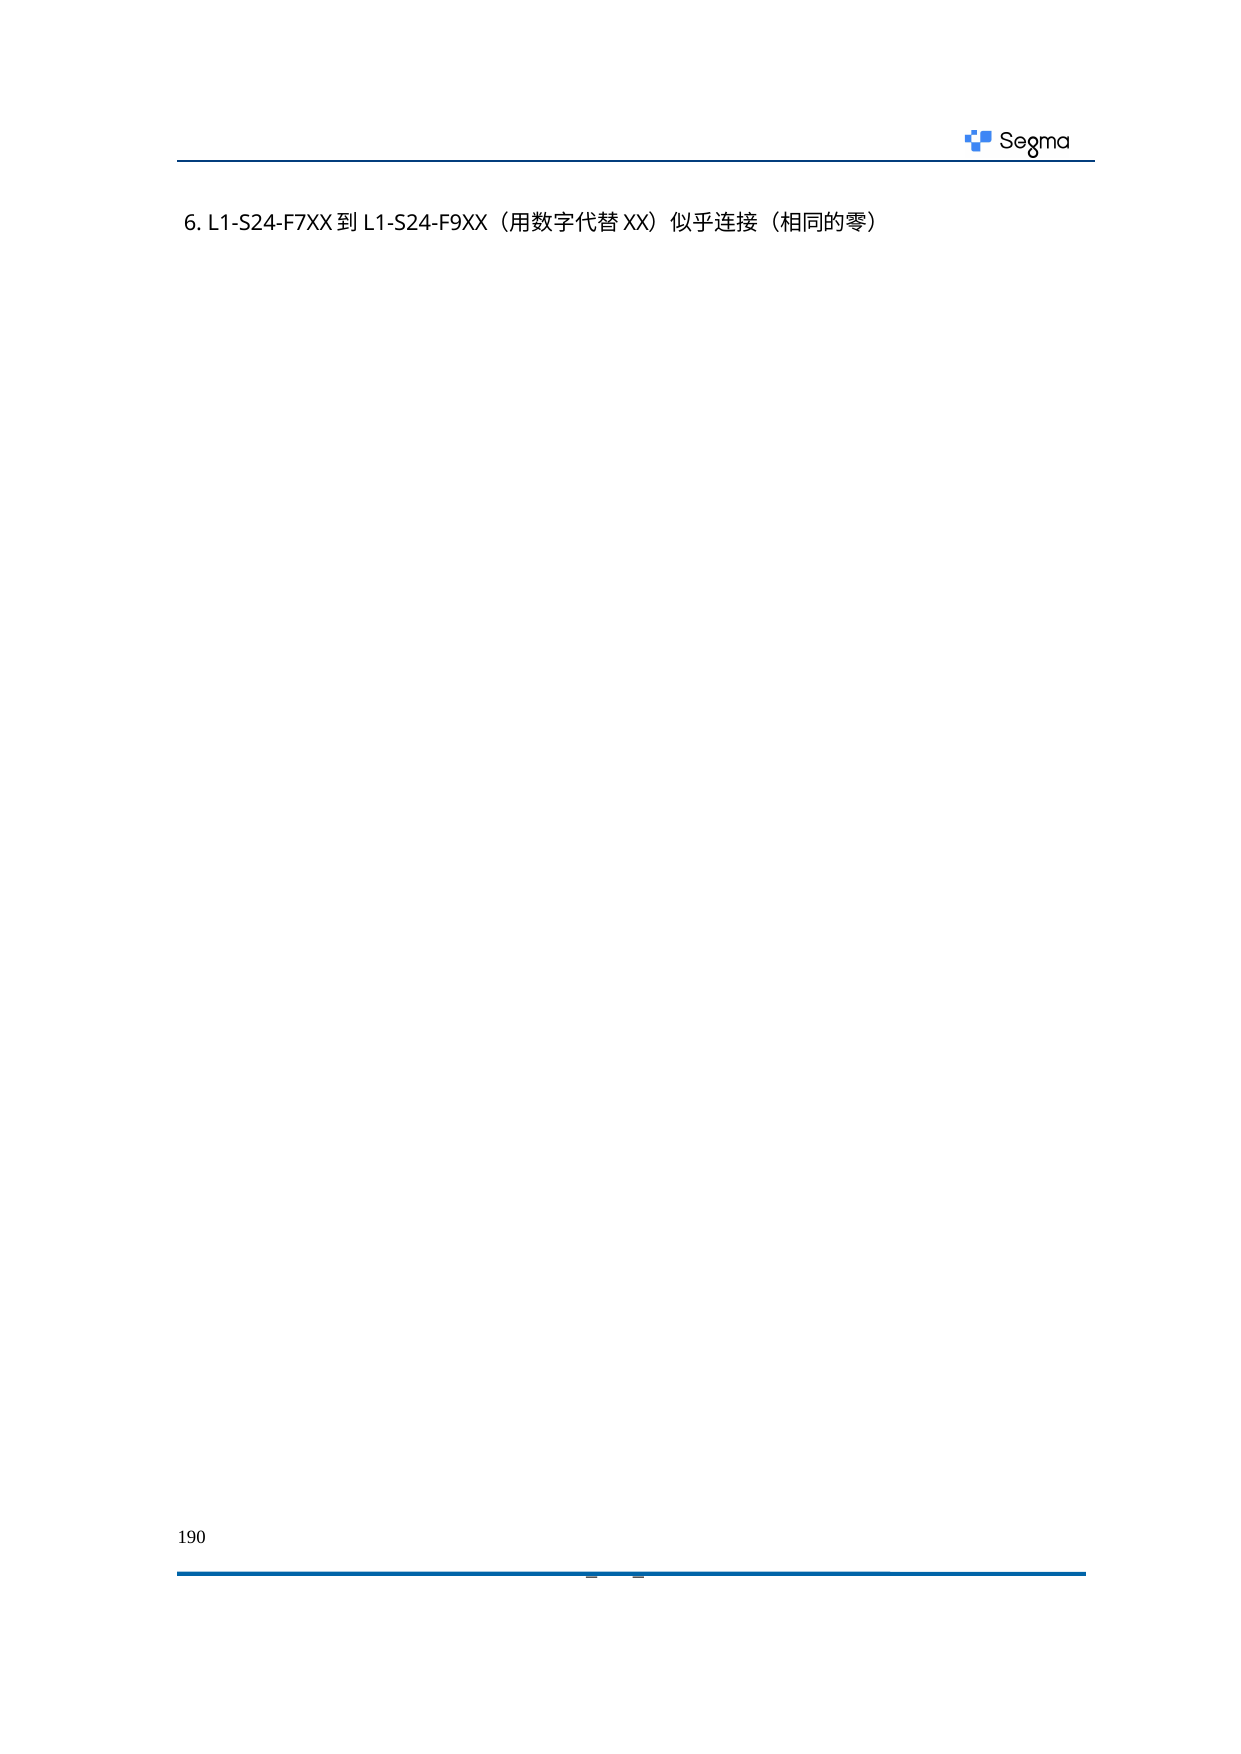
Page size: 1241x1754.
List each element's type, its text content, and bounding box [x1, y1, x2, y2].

picture [964, 130, 1069, 158]
list L1-S24-F7XX到L1-S24-F9XX（用数字代替XX）似乎连接（相同的零） [758, 205, 1092, 237]
list L1-S24-F7XX到L1-S24-F9XX（用数字代替XX）似乎连接（相同的零） [140, 205, 714, 237]
